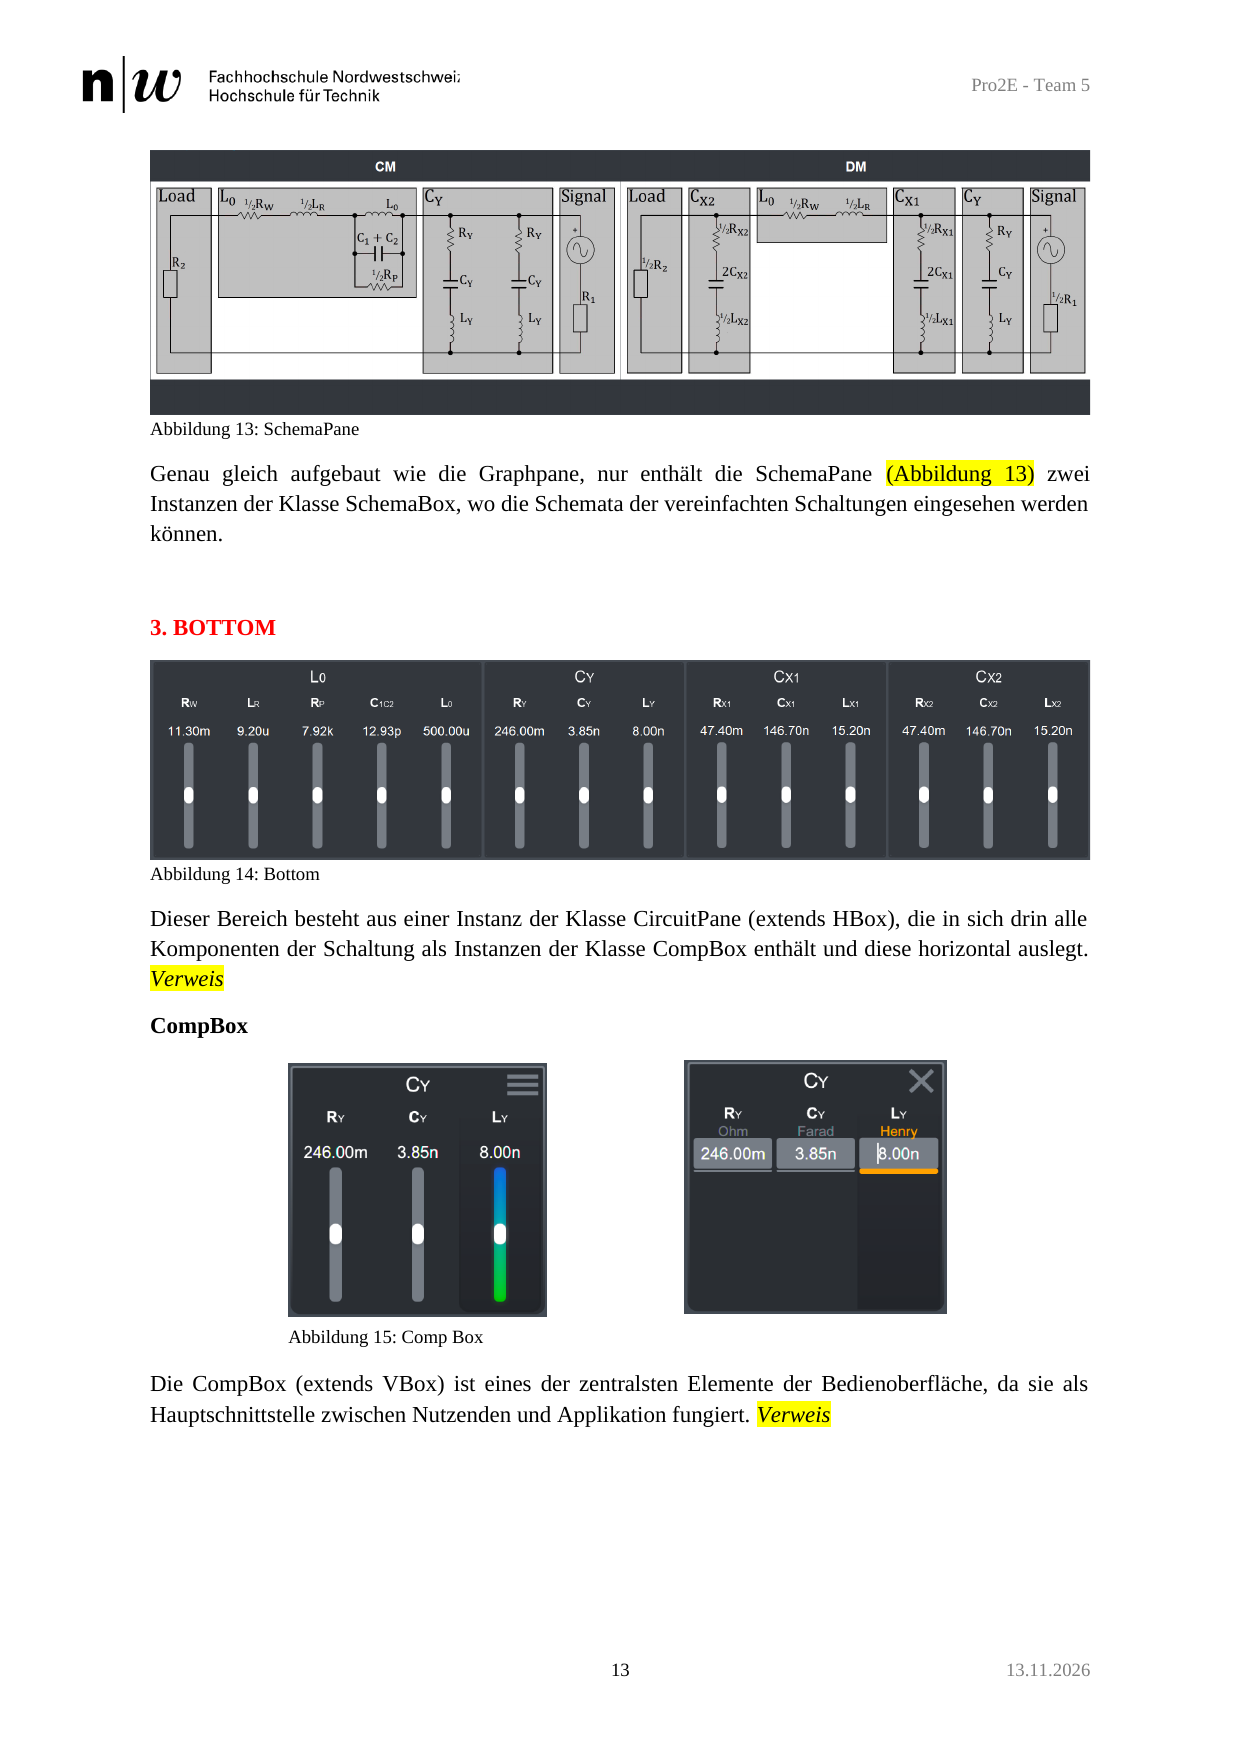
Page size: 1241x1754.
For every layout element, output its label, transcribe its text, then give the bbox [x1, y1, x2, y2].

text Genau gleich aufgebaut wie die Graphpane, nur enthält die SchemaPane (Abbildung 13) zwei Instanzen der Klasse SchemaBox, wo die Schemata der vereinfachten Schaltungen eingesehen werden können. [150, 459, 1090, 546]
picture [81, 56, 460, 113]
picture [684, 1060, 947, 1314]
picture [288, 1063, 547, 1317]
text CompBox [150, 1012, 1090, 1038]
text Dieser Bereich besteht aus einer Instanz der Klasse CircuitPane (extends HBox), die in sich drin alle Komponenten der Schaltung als Instanzen der Klasse CompBox enthält und diese horizontal auslegt. Verweis [150, 904, 1090, 991]
picture [150, 660, 1091, 860]
text Abbildung 13: SchemaPane [150, 415, 1090, 440]
text 3. BOTTOM [150, 614, 1090, 640]
picture [150, 150, 1091, 415]
text Abbildung 14: Bottom [150, 860, 1090, 885]
